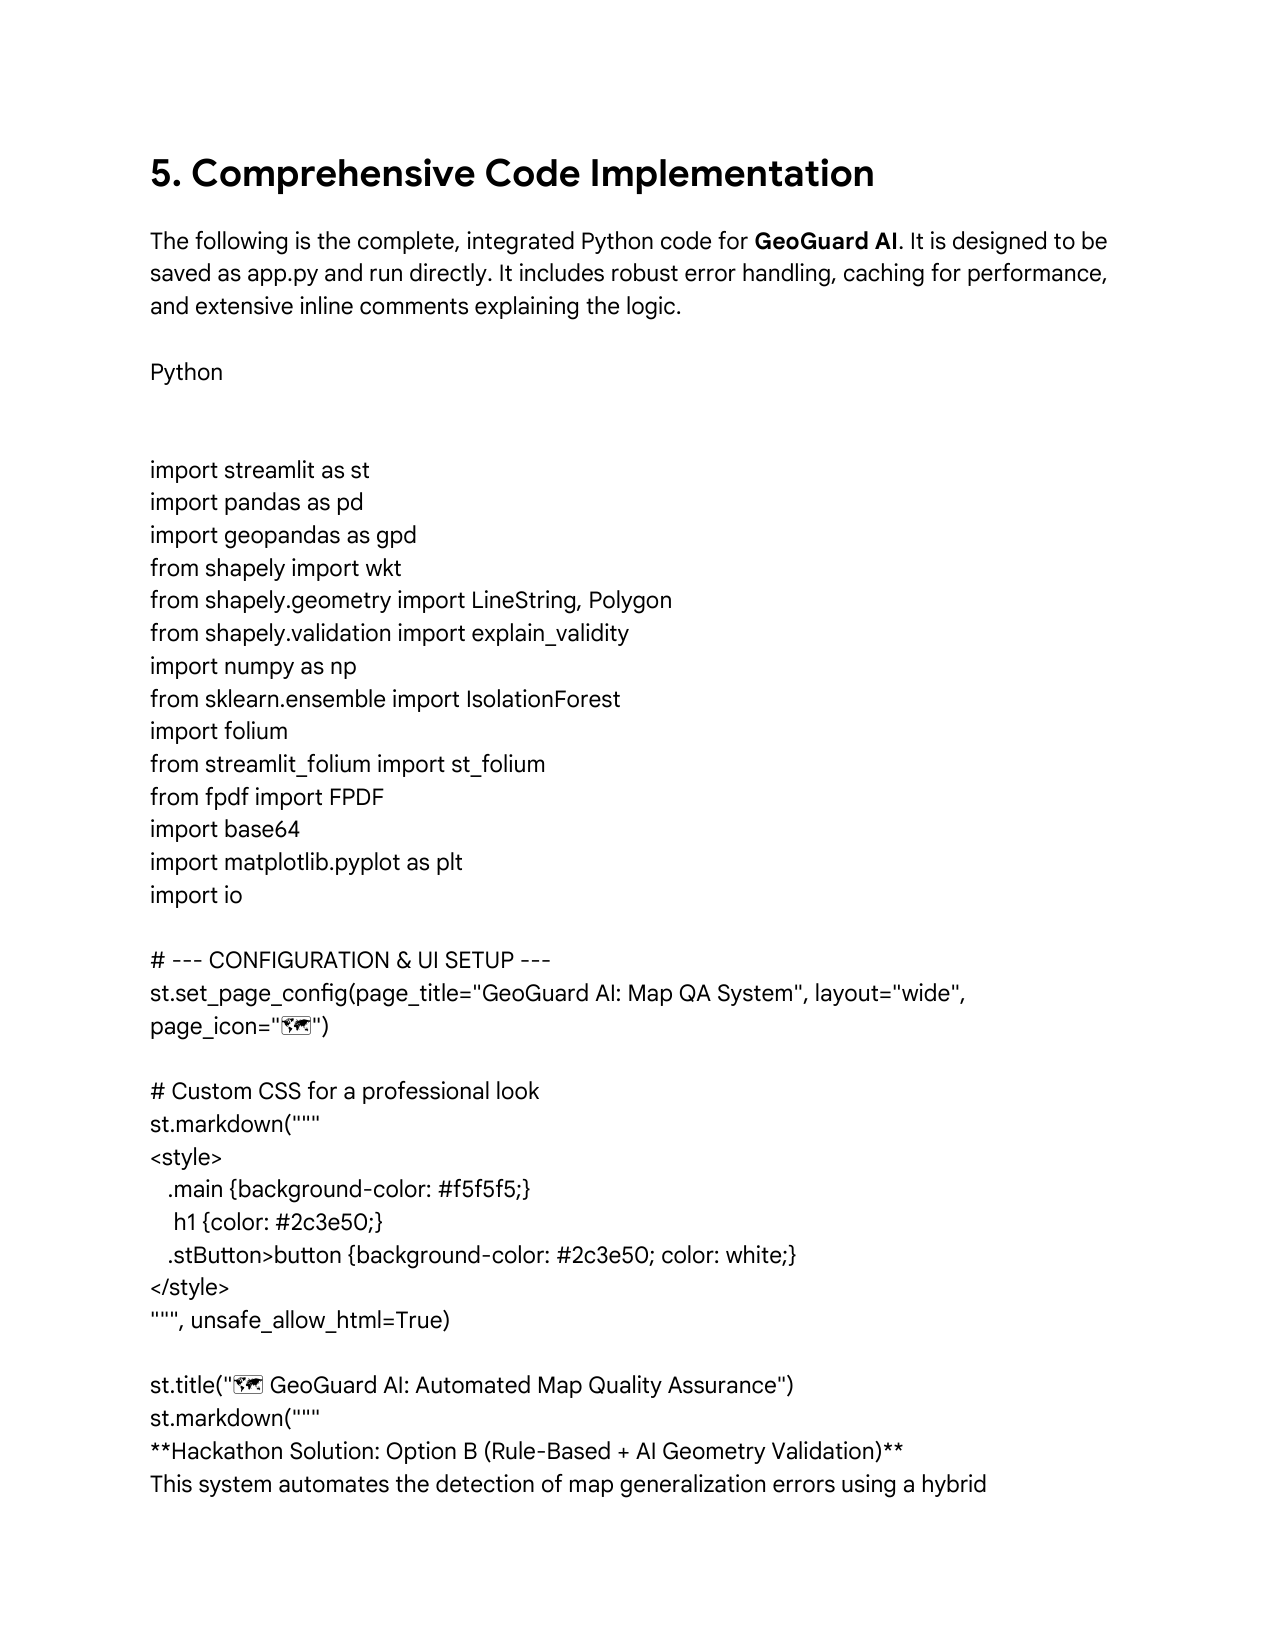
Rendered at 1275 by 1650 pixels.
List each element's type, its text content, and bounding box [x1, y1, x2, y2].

text The following is the complete, integrated Python code for GeoGuard AI. It is designed to be saved as app.py and run directly. It includes robust error handling, caching for performance, and extensive inline comments explaining the logic. [150, 227, 1125, 321]
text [150, 456, 1125, 1499]
text Python [150, 358, 1125, 387]
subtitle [150, 150, 1125, 197]
